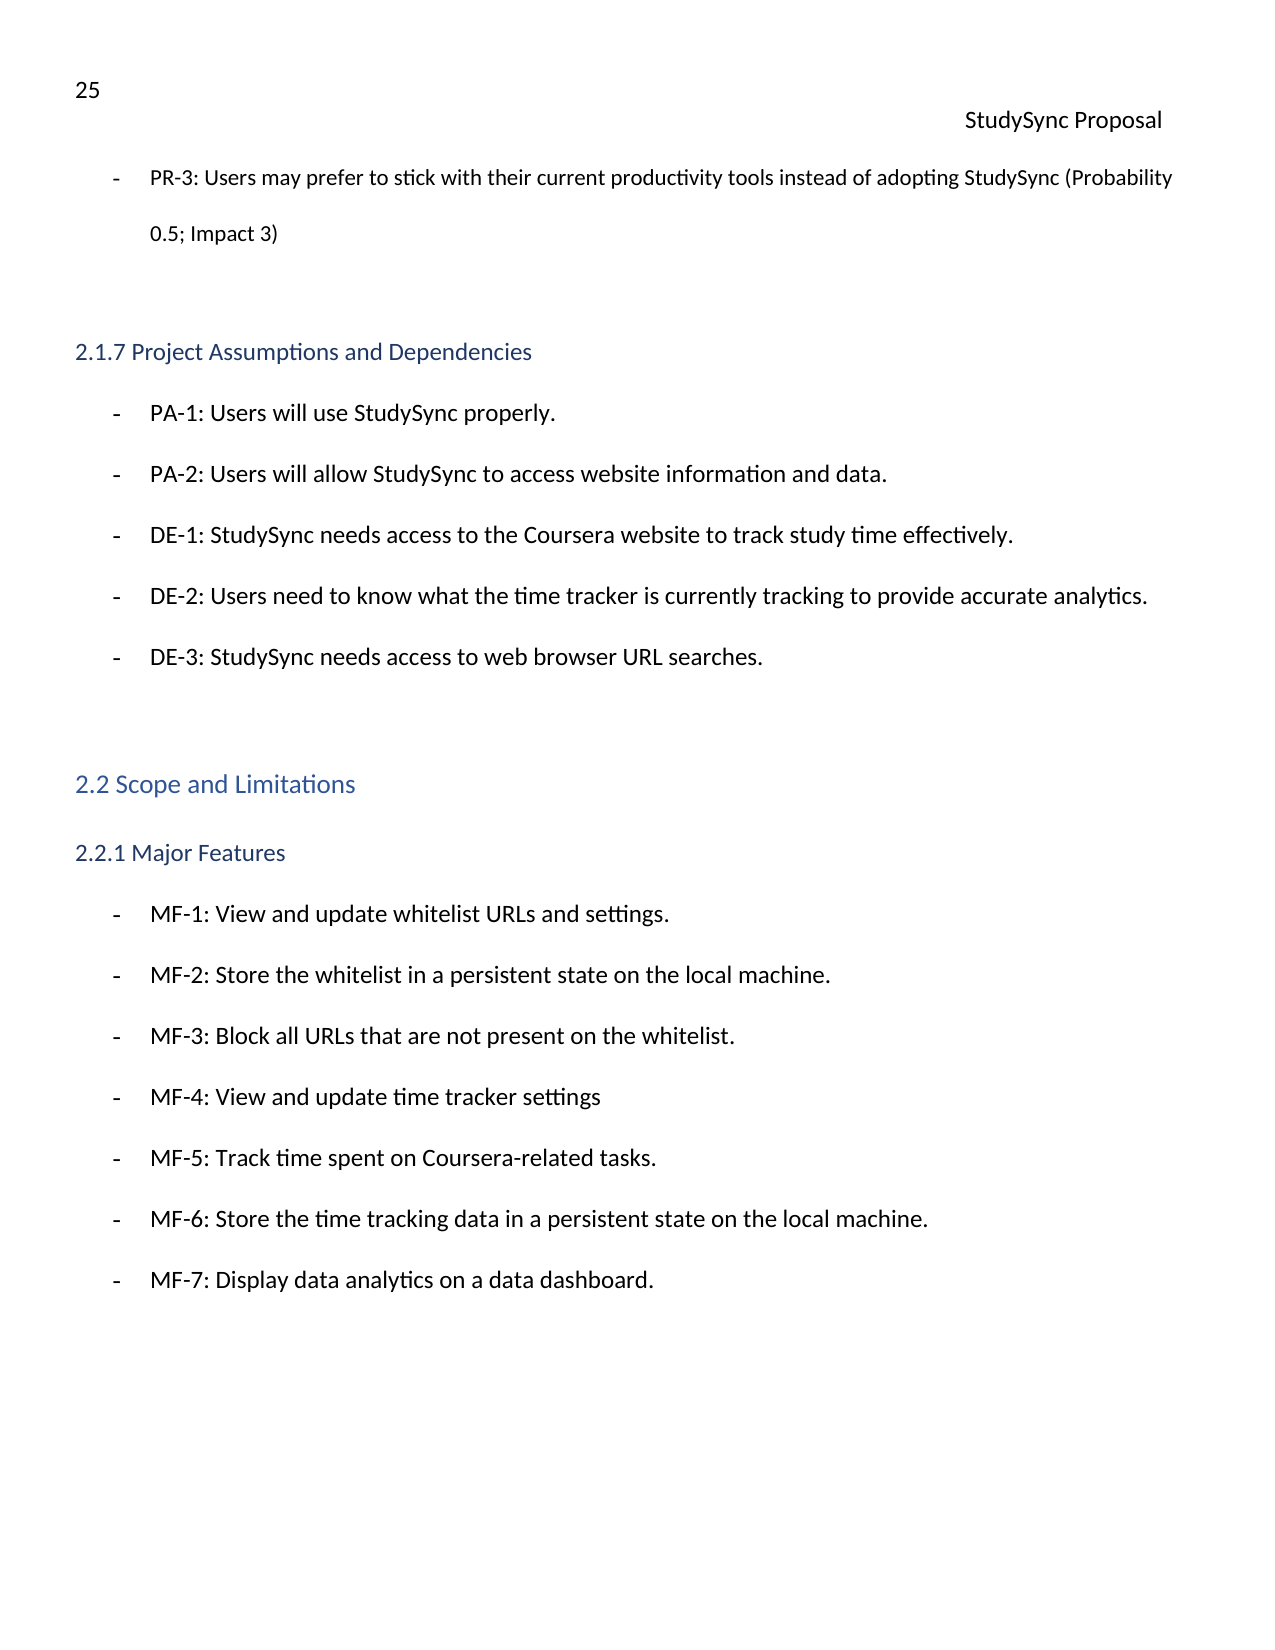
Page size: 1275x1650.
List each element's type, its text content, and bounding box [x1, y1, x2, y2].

list MF-7: Display data analytics on a data dashboard. [112, 1265, 1200, 1295]
list PA-2: Users will allow StudySync to access website information and data. [112, 458, 1200, 488]
list DE-3: StudySync needs access to web browser URL searches. [112, 641, 1200, 671]
list DE-2: Users need to know what the time tracker is currently tracking to provide accurate analytics. [112, 580, 1200, 610]
list MF-2: Store the whitelist in a persistent state on the local machine. [112, 959, 1200, 990]
list MF-5: Track time spent on Coursera-related tasks. [112, 1143, 1200, 1173]
list MF-6: Store the time tracking data in a persistent state on the local machine. [112, 1204, 1200, 1234]
subtitle 2.1.7 Project Assumptions and Dependencies [75, 336, 1200, 366]
list MF-1: View and update whitelist URLs and settings. [112, 898, 1200, 929]
subtitle 2.2 Scope and Limitations [75, 767, 1200, 800]
subtitle 2.2.1 Major Features [75, 837, 1200, 868]
list DE-1: StudySync needs access to the Coursera website to track study time effectively. [112, 519, 1200, 549]
list MF-4: View and update time tracker settings [112, 1082, 1200, 1112]
list MF-3: Block all URLs that are not present on the whitelist. [112, 1021, 1200, 1051]
list PR-3: Users may prefer to stick with their current productivity tools instead of adopting StudySync (Probability 0.5; Impact 3) [112, 163, 1200, 247]
list PA-1: Users will use StudySync properly. [112, 397, 1200, 427]
